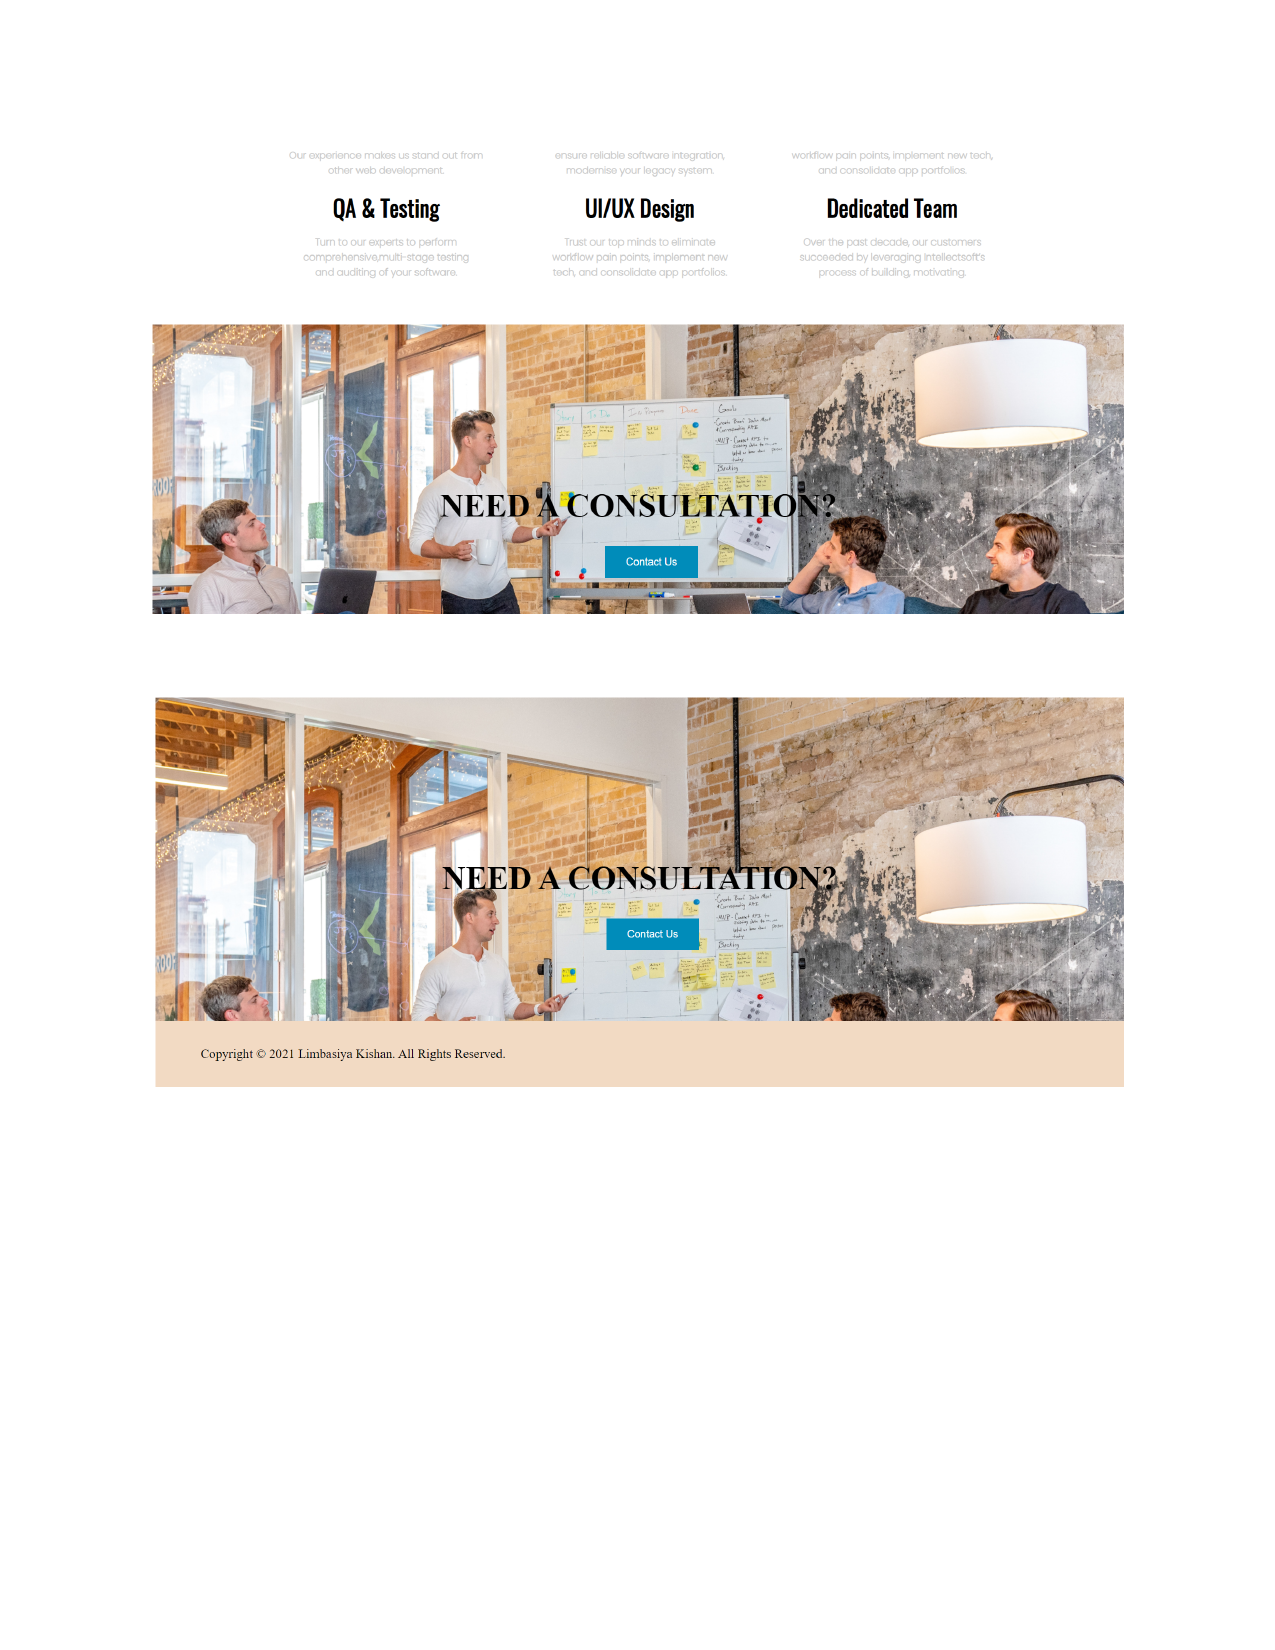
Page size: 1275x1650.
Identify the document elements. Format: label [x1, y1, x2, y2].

picture [150, 149, 1124, 614]
picture [150, 691, 1126, 1089]
